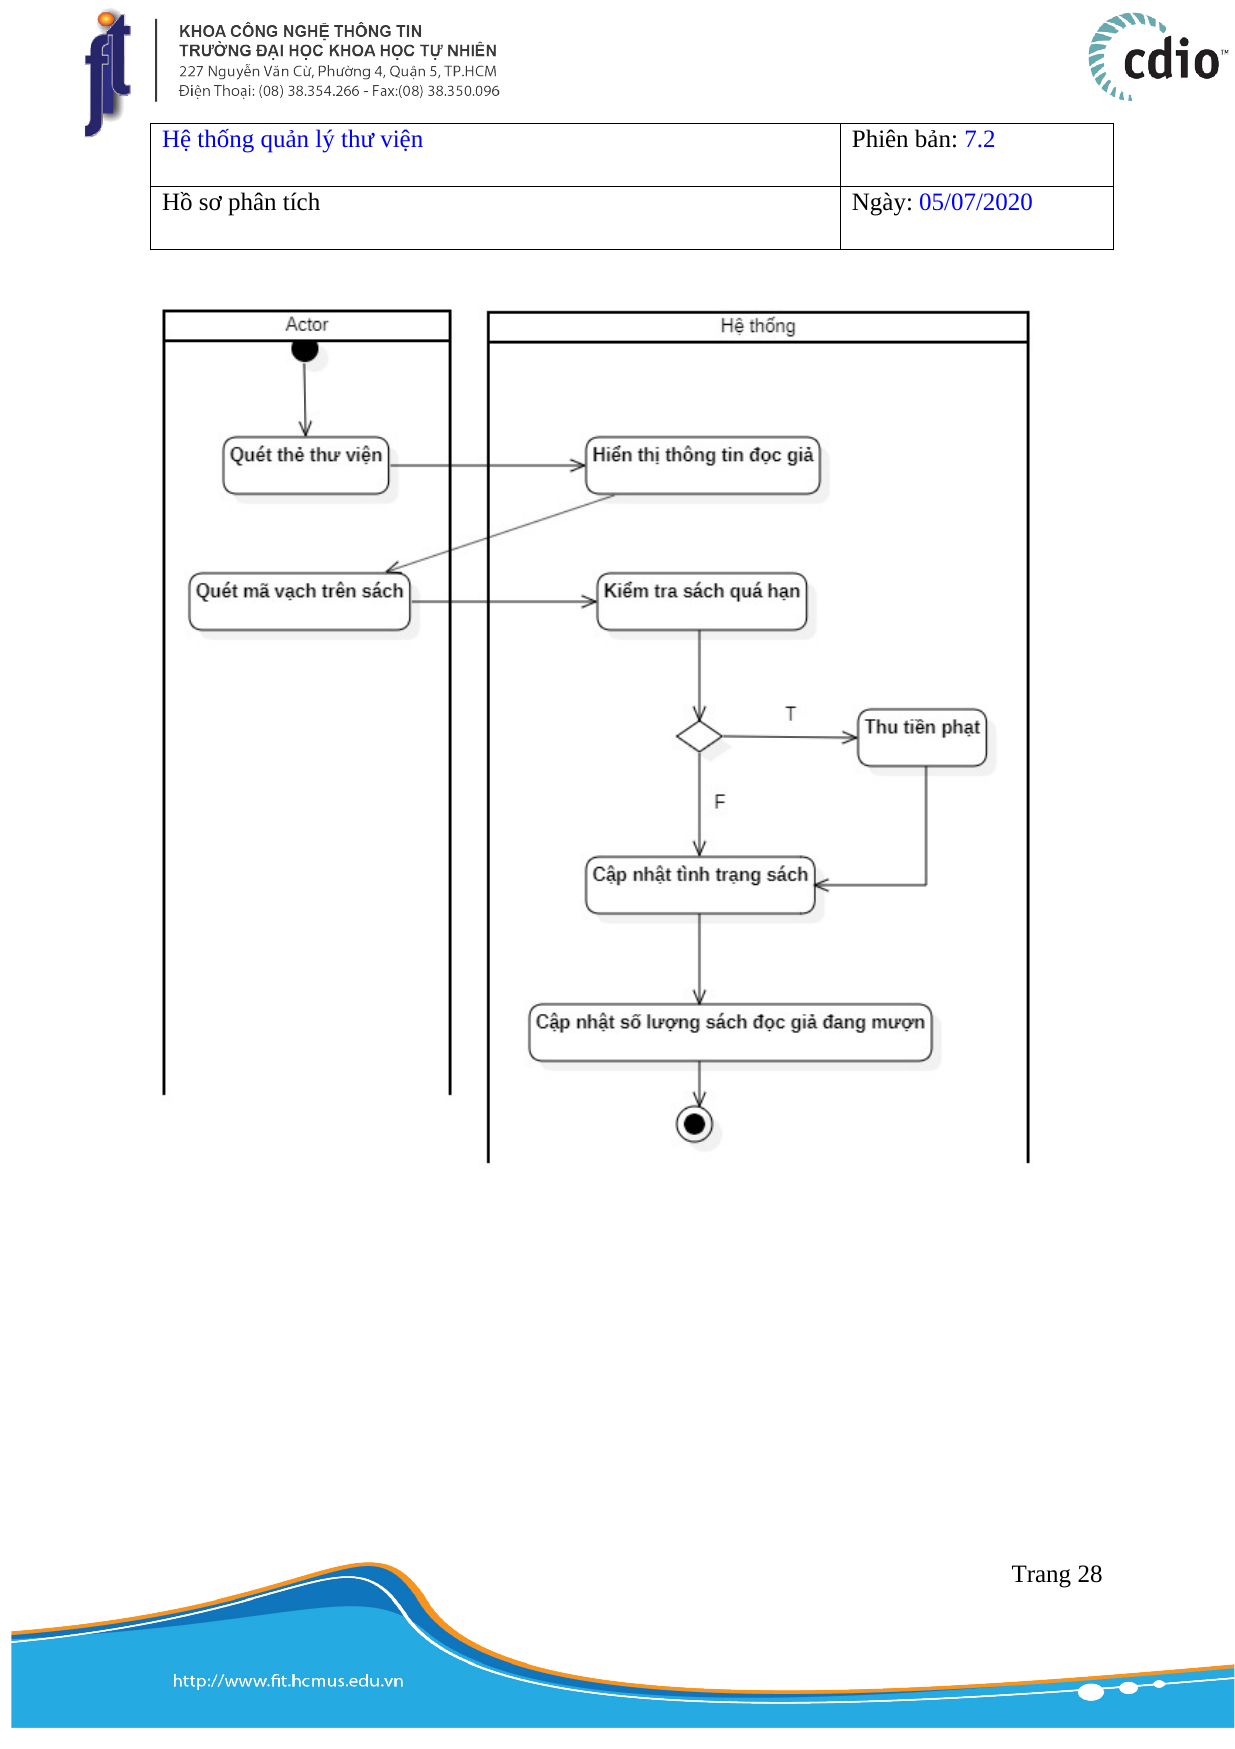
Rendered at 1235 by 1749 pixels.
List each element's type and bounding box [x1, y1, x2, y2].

picture [150, 297, 1085, 1220]
picture [11, 1558, 1235, 1728]
picture [61, 2, 1235, 161]
picture [841, 124, 1113, 161]
picture [151, 124, 840, 161]
